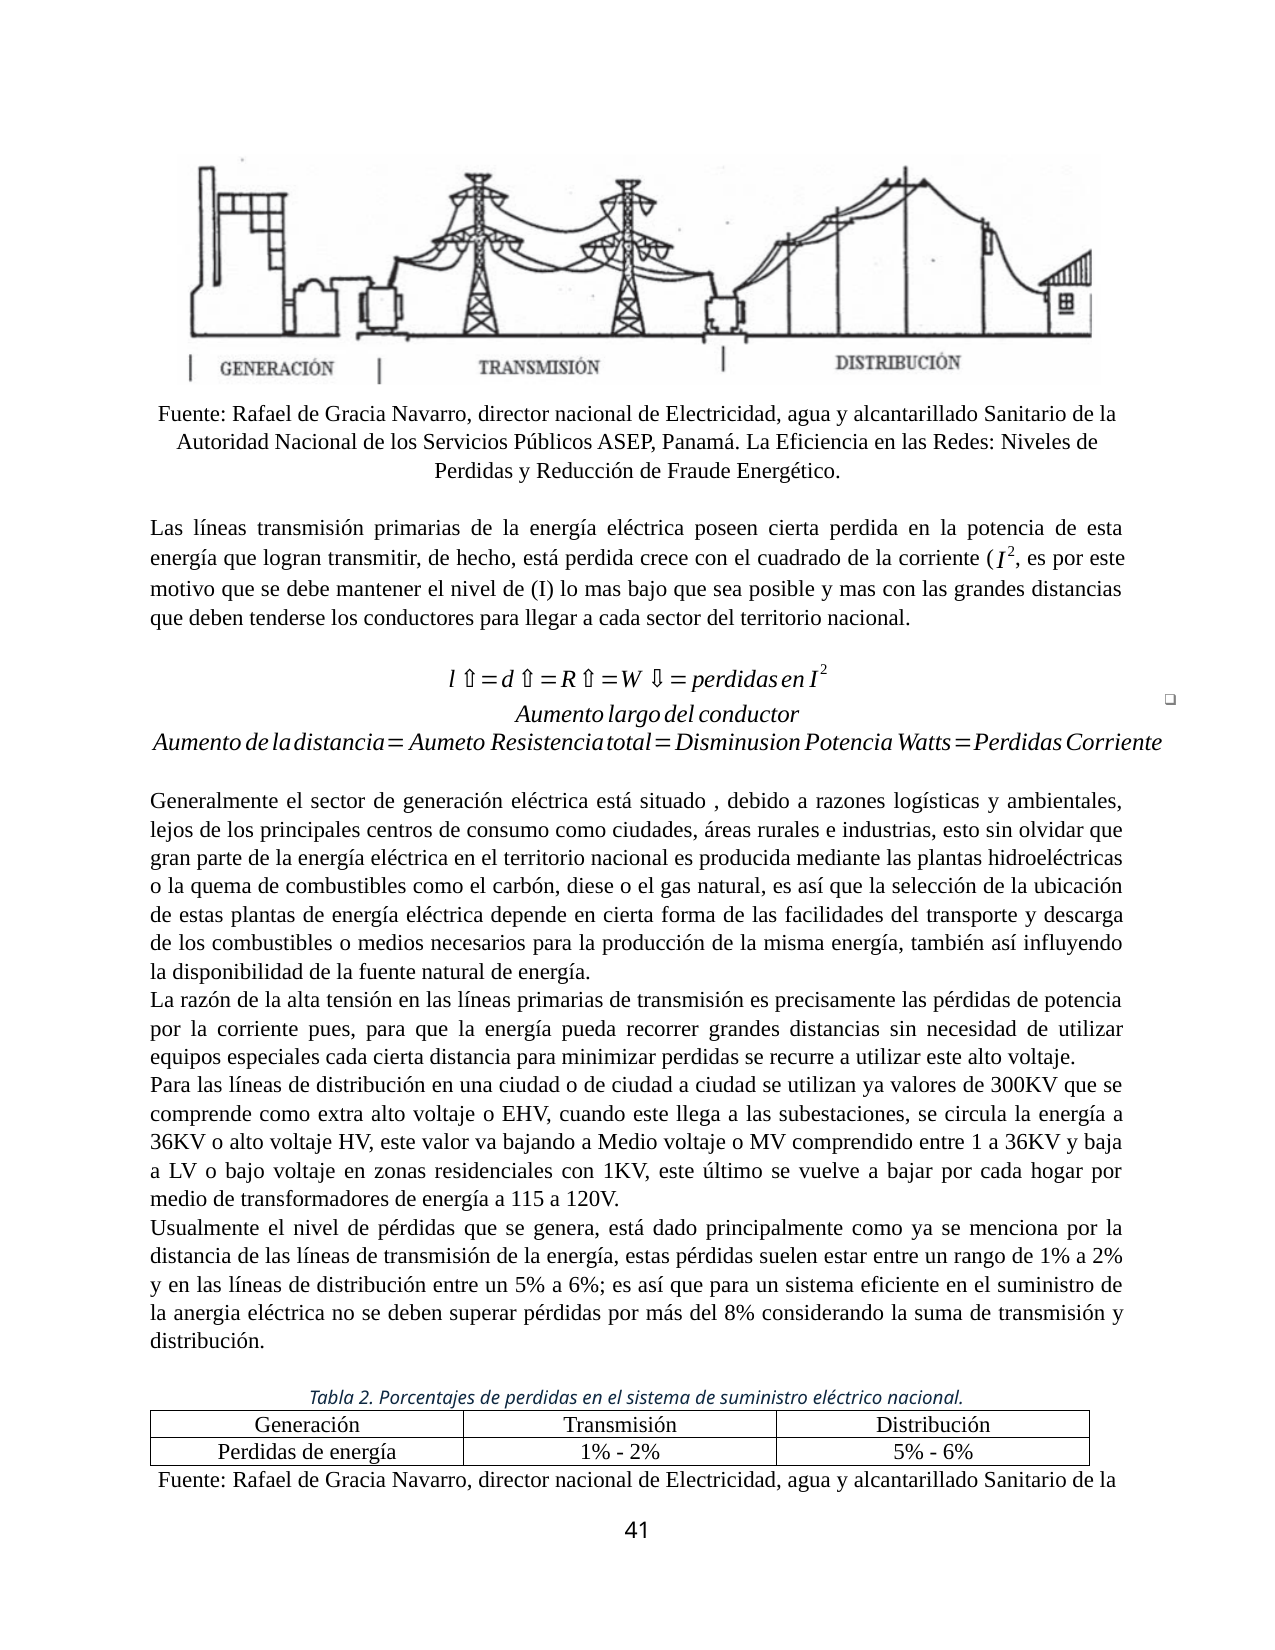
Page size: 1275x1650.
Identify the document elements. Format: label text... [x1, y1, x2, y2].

table_cell 5% - 6% [777, 1438, 1089, 1465]
table_header Transmisión [464, 1411, 776, 1437]
text Para las líneas de distribución en una ciudad o de ciudad a ciudad se utilizan ya valores de 300KV que se comprende como extra alto voltaje o EHV, cuando este llega a las subestaciones, se circula la energía a 36KV o alto voltaje HV, este valor va bajando a Medio voltaje o MV comprendido entre 1 a 36KV y baja a LV o bajo voltaje en zonas residenciales con 1KV, este último se vuelve a bajar por cada hogar por medio de transformadores de energía a 115 a 120V. [150, 1072, 1125, 1212]
text Usualmente el nivel de pérdidas que se genera, está dado principalmente como ya se menciona por la distancia de las líneas de transmisión de la energía, estas pérdidas suelen estar entre un rango de 1% a 2% y en las líneas de distribución entre un 5% a 6%; es así que para un sistema eficiente en el suministro de la anergia eléctrica no se deben superar pérdidas por más del 8% considerando la suma de transmisión y distribución. [150, 1214, 1125, 1354]
text Las líneas transmisión primarias de la energía eléctrica poseen cierta perdida en la potencia de esta energía que logran transmitir, de hecho, está perdida crece con el cuadrado de la corriente (, es por este motivo que se debe mantener el nivel de (I) lo mas bajo que sea posible y mas con las grandes distancias que deben tenderse los conductores para llegar a cada sector del territorio nacional. [150, 514, 1125, 630]
text Fuente: Rafael de Gracia Navarro, director nacional de Electricidad, agua y alcantarillado Sanitario de la [150, 1466, 1125, 1492]
text Tabla 2. Porcentajes de perdidas en el sistema de suministro eléctrico nacional. [150, 1384, 1125, 1410]
text Fuente: Rafael de Gracia Navarro, director nacional de Electricidad, agua y alcantarillado Sanitario de la Autoridad Nacional de los Servicios Públicos ASEP, Panamá. La Eficiencia en las Redes: Niveles de Perdidas y Reducción de Fraude Energético. [150, 400, 1125, 483]
table_cell 1% - 2% [464, 1438, 776, 1465]
text La razón de la alta tensión en las líneas primarias de transmisión es precisamente las pérdidas de potencia por la corriente pues, para que la energía pueda recorrer grandes distancias sin necesidad de utilizar equipos especiales cada cierta distancia para minimizar perdidas se recurre a utilizar este alto voltaje. [150, 986, 1125, 1069]
picture [167, 150, 1108, 398]
text Generalmente el sector de generación eléctrica está situado , debido a razones logísticas y ambientales, lejos de los principales centros de consumo como ciudades, áreas rurales e industrias, esto sin olvidar que gran parte de la energía eléctrica en el territorio nacional es producida mediante las plantas hidroeléctricas o la quema de combustibles como el carbón, diese o el gas natural, es así que la selección de la ubicación de estas plantas de energía eléctrica depende en cierta forma de las facilidades del transporte y descarga de los combustibles o medios necesarios para la producción de la misma energía, también así influyendo la disponibilidad de la fuente natural de energía. [150, 787, 1125, 984]
table_header Distribución [777, 1411, 1089, 1437]
table_cell Perdidas de energía [151, 1438, 463, 1465]
table_header Generación [151, 1411, 463, 1437]
